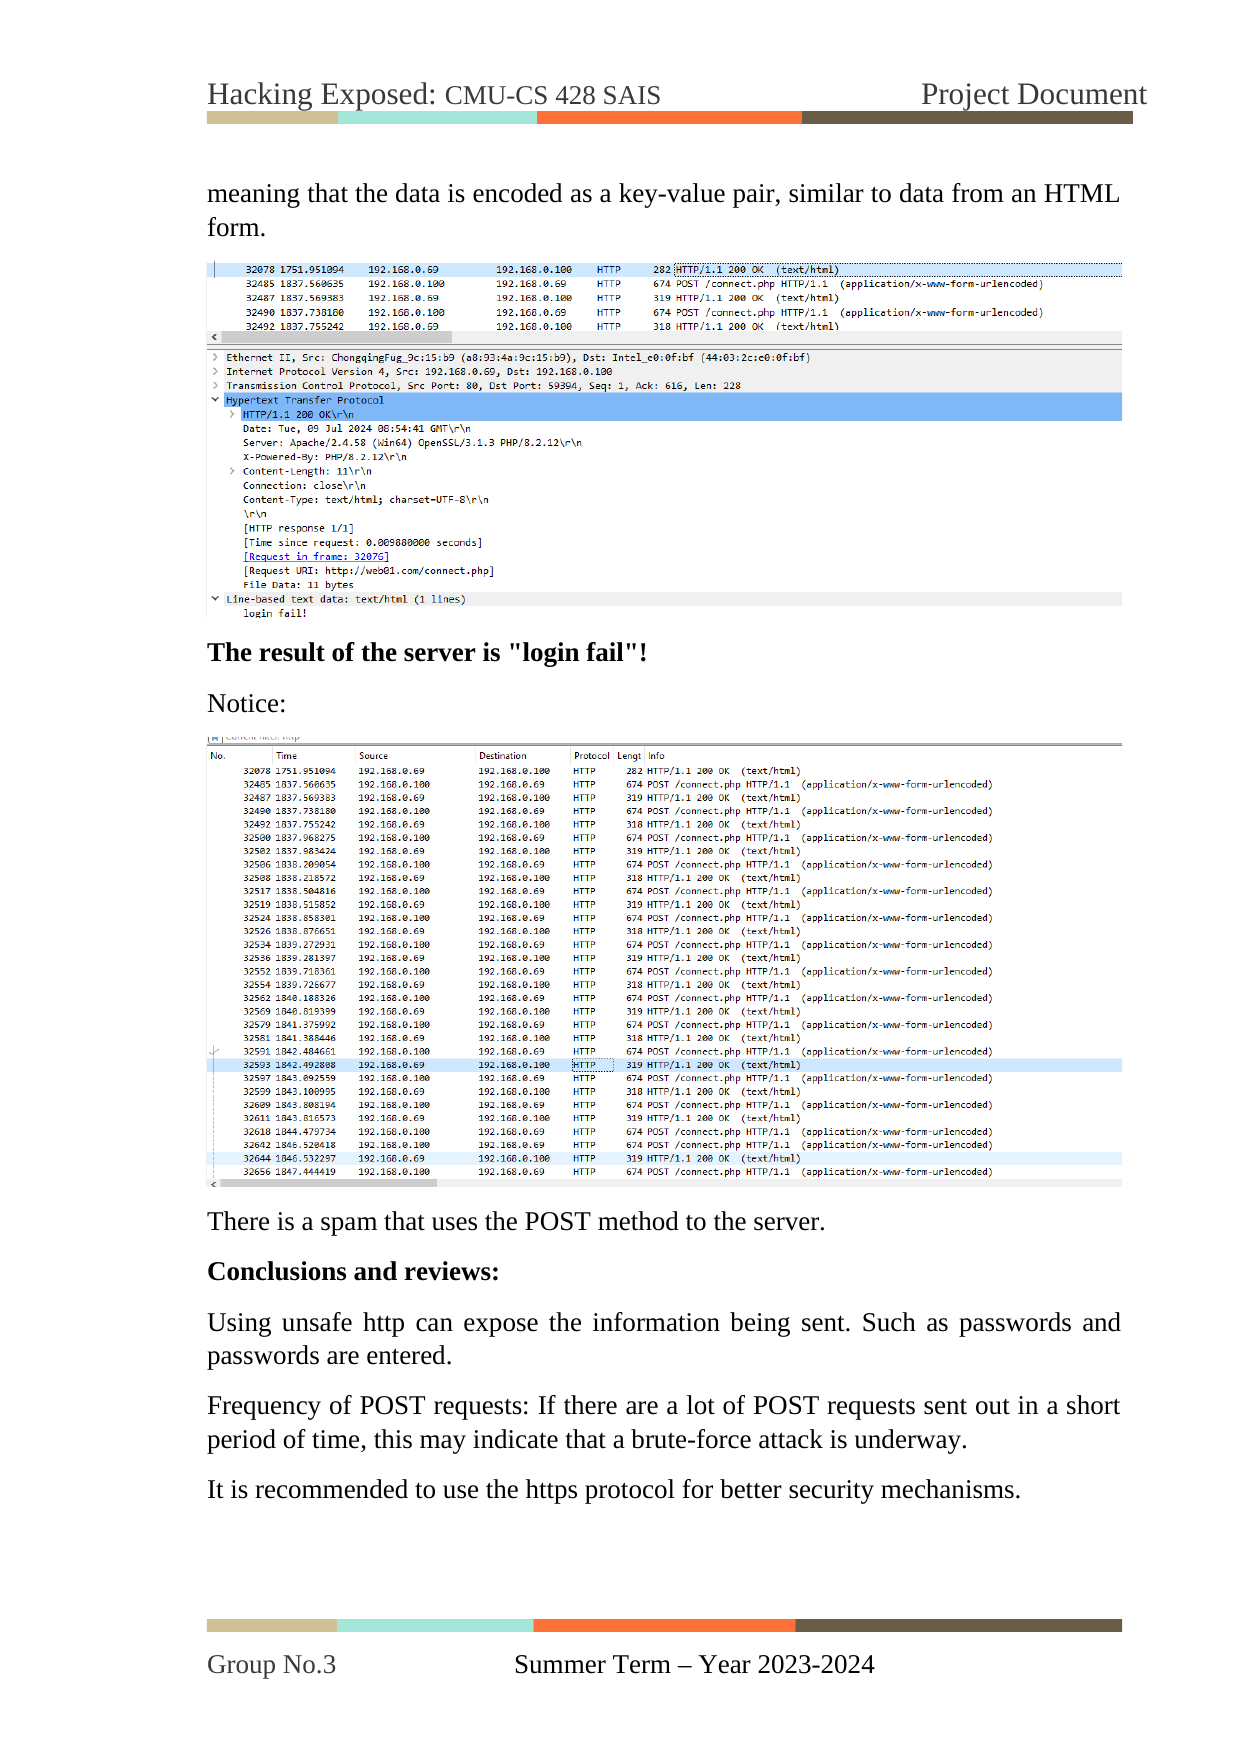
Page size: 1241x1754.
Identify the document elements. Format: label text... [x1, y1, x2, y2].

text There is a spam that uses the POST method to the server. [207, 1205, 1122, 1236]
text The result of the server is "login fail"! [207, 637, 1122, 668]
picture [206, 111, 1133, 124]
text Frequency of POST requests: If there are a lot of POST requests sent out in a short period of time, this may indicate that a brute-force attack is underway. [207, 1389, 1122, 1454]
text It is recommended to use the https protocol for better security mechanisms. [207, 1473, 1122, 1504]
text Conclusions and reviews: [207, 1256, 1122, 1287]
picture [206, 737, 1123, 1187]
picture [206, 1619, 1123, 1632]
picture [206, 261, 1123, 618]
text Notice: [207, 687, 1122, 718]
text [207, 177, 1122, 242]
text Using unsafe http can expose the information being sent. Such as passwords and passwords are entered. [207, 1306, 1122, 1370]
